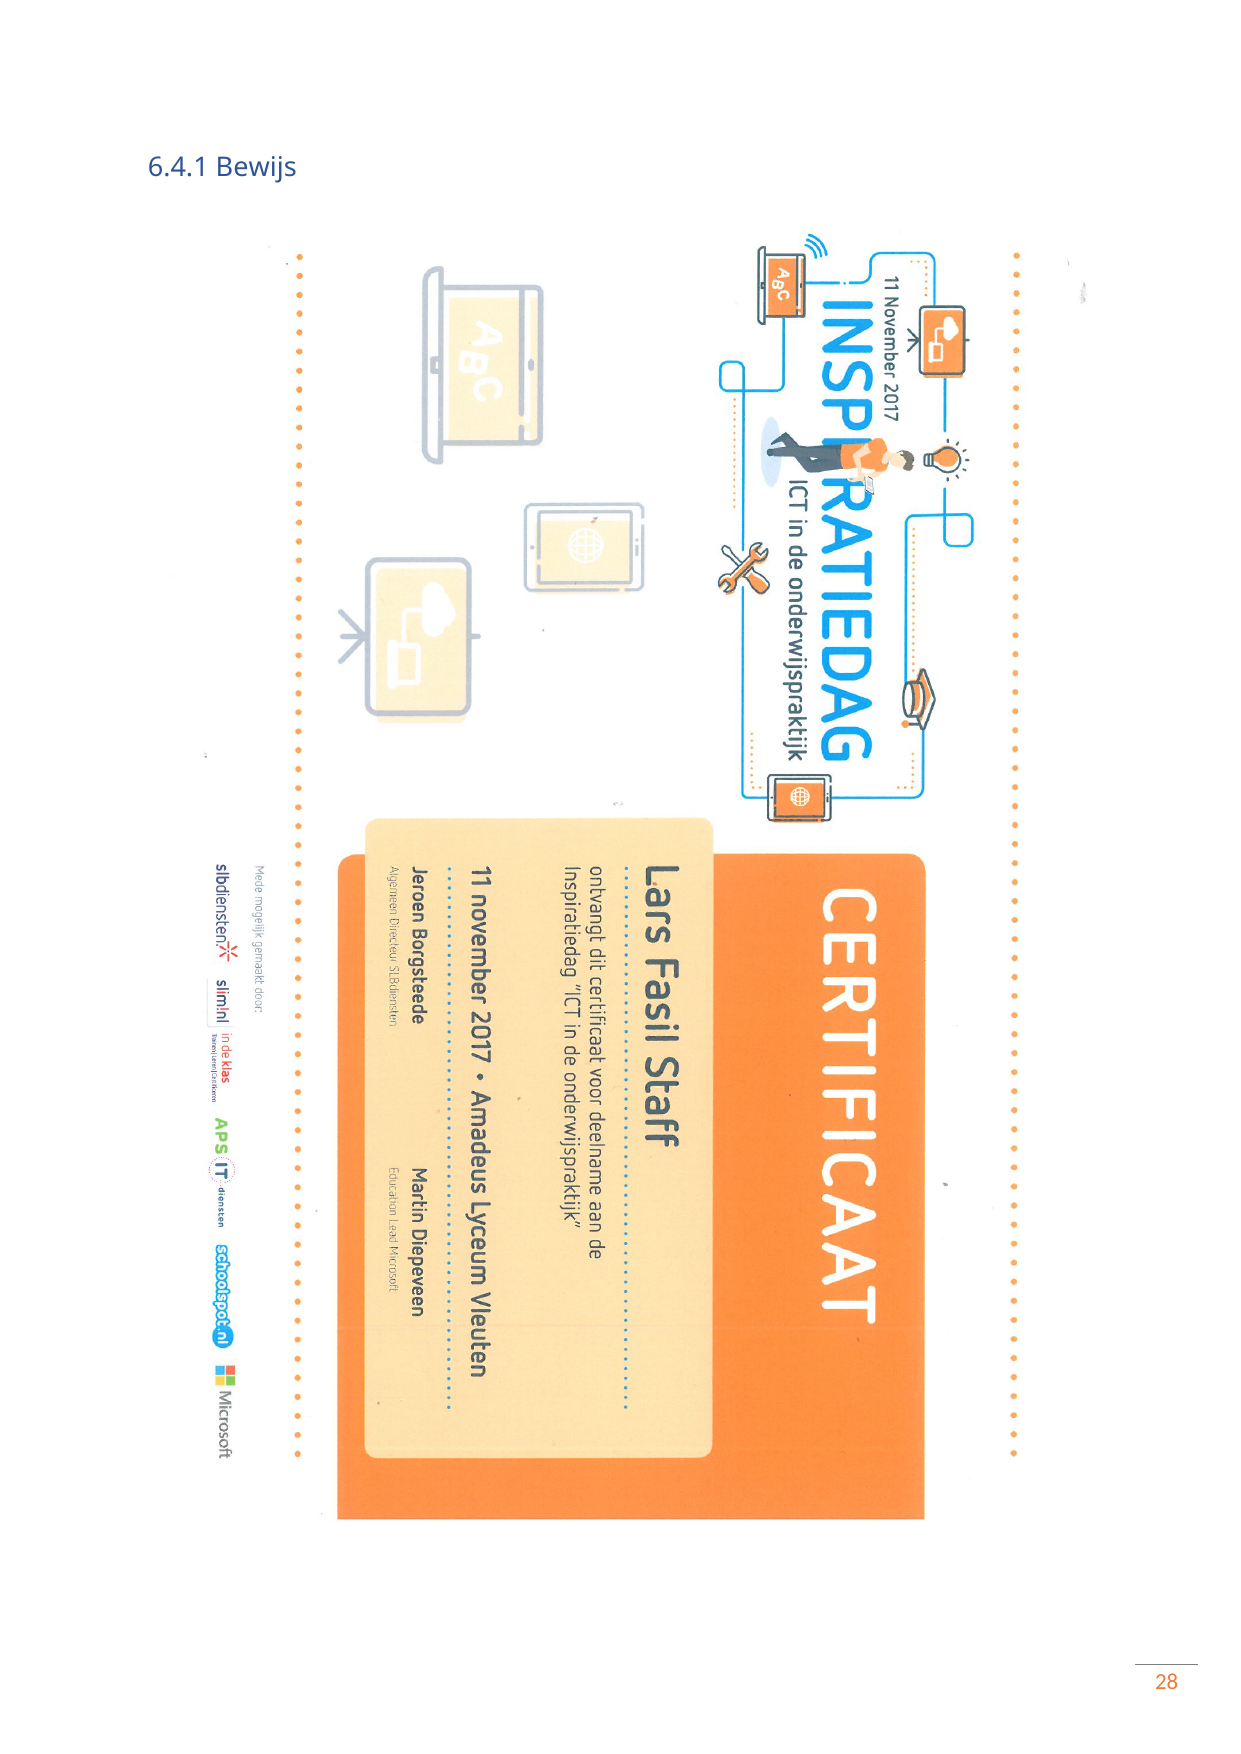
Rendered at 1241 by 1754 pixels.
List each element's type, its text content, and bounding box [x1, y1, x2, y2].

subtitle 6.4.1 Bewijs [148, 148, 1093, 184]
